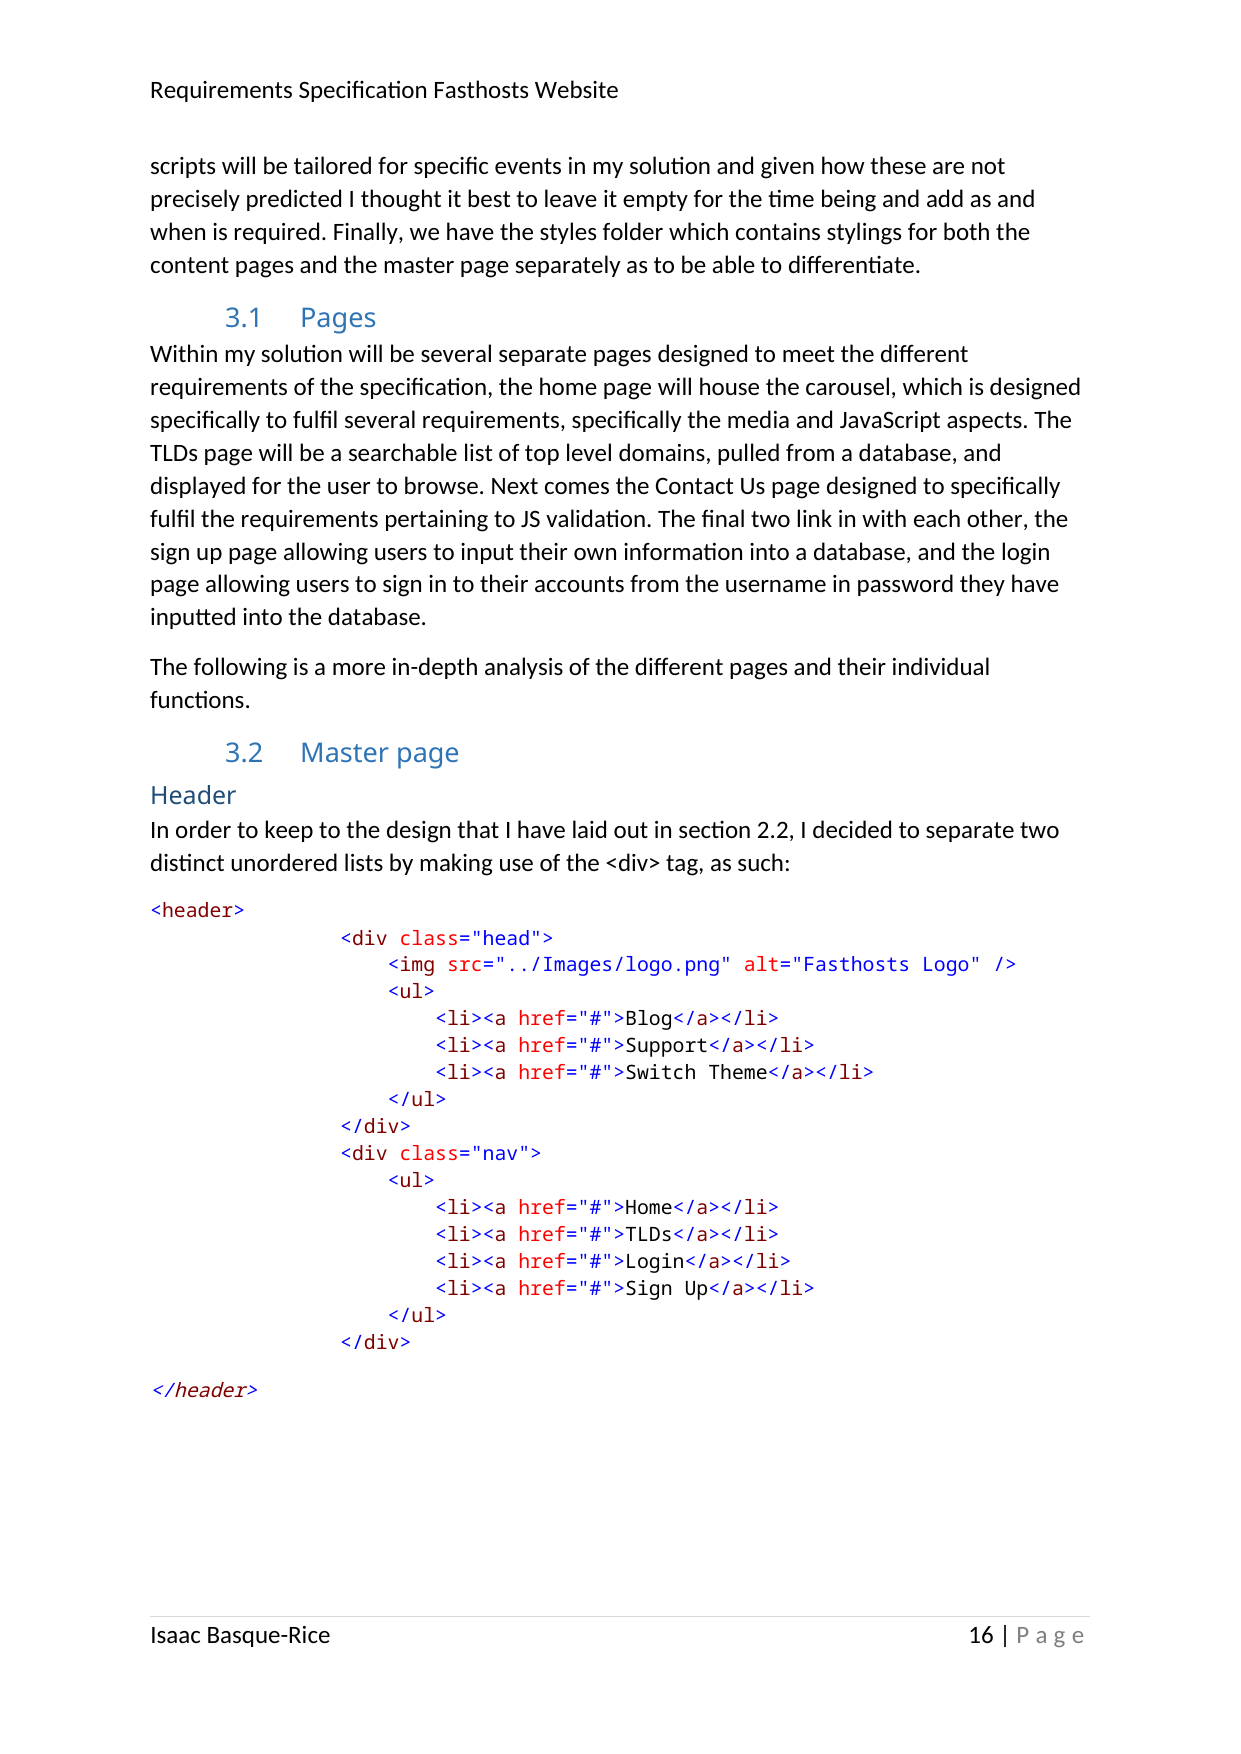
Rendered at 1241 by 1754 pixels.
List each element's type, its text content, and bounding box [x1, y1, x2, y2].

text <li><a href="#">TLDs</a></li> [150, 1221, 1090, 1247]
text <li><a href="#">Login</a></li> [150, 1247, 1090, 1274]
subtitle Pages [225, 298, 1090, 335]
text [150, 150, 1090, 279]
text <li><a href="#">Switch Theme</a></li> [150, 1059, 1090, 1086]
subtitle Header [150, 777, 1090, 812]
text </ul> [150, 1086, 1090, 1113]
text <img src="../Images/logo.png" alt="Fasthosts Logo" /> [150, 951, 1090, 978]
text <li><a href="#">Support</a></li> [150, 1032, 1090, 1059]
text <li><a href="#">Home</a></li> [150, 1193, 1090, 1221]
text </header> [150, 1376, 1000, 1403]
text </div> [150, 1328, 1090, 1355]
text Within my solution will be several separate pages designed to meet the different requirements of the specification, the home page will house the carousel, which is designed specifically to fulfil several requirements, specifically the media and JavaScript aspects. The TLDs page will be a searchable list of top level domains, pulled from a database, and displayed for the user to browse. Next comes the Contact Us page designed to specifically fulfil the requirements pertaining to JS validation. The final two link in with each other, the sign up page allowing users to input their own information into a database, and the login page allowing users to sign in to their accounts from the username in password they have inputted into the database. [150, 338, 1090, 632]
text The following is a more in-depth analysis of the different pages and their individual functions. [150, 651, 1090, 714]
text <ul> [150, 978, 1090, 1005]
text In order to keep to the design that I have laid out in section 2.2, I decided to separate two distinct unordered lists by making use of the <div> tag, as such: [150, 814, 1090, 878]
text <li><a href="#">Sign Up</a></li> [150, 1274, 1090, 1301]
text <li><a href="#">Blog</a></li> [150, 1005, 1090, 1032]
text <header> [150, 897, 1090, 924]
text <ul> [150, 1167, 1090, 1193]
text </ul> [150, 1301, 1090, 1328]
text <div class="nav"> [150, 1139, 1090, 1167]
text <div class="head"> [150, 924, 1090, 951]
subtitle Master page [225, 733, 1090, 770]
text </div> [150, 1113, 1090, 1139]
